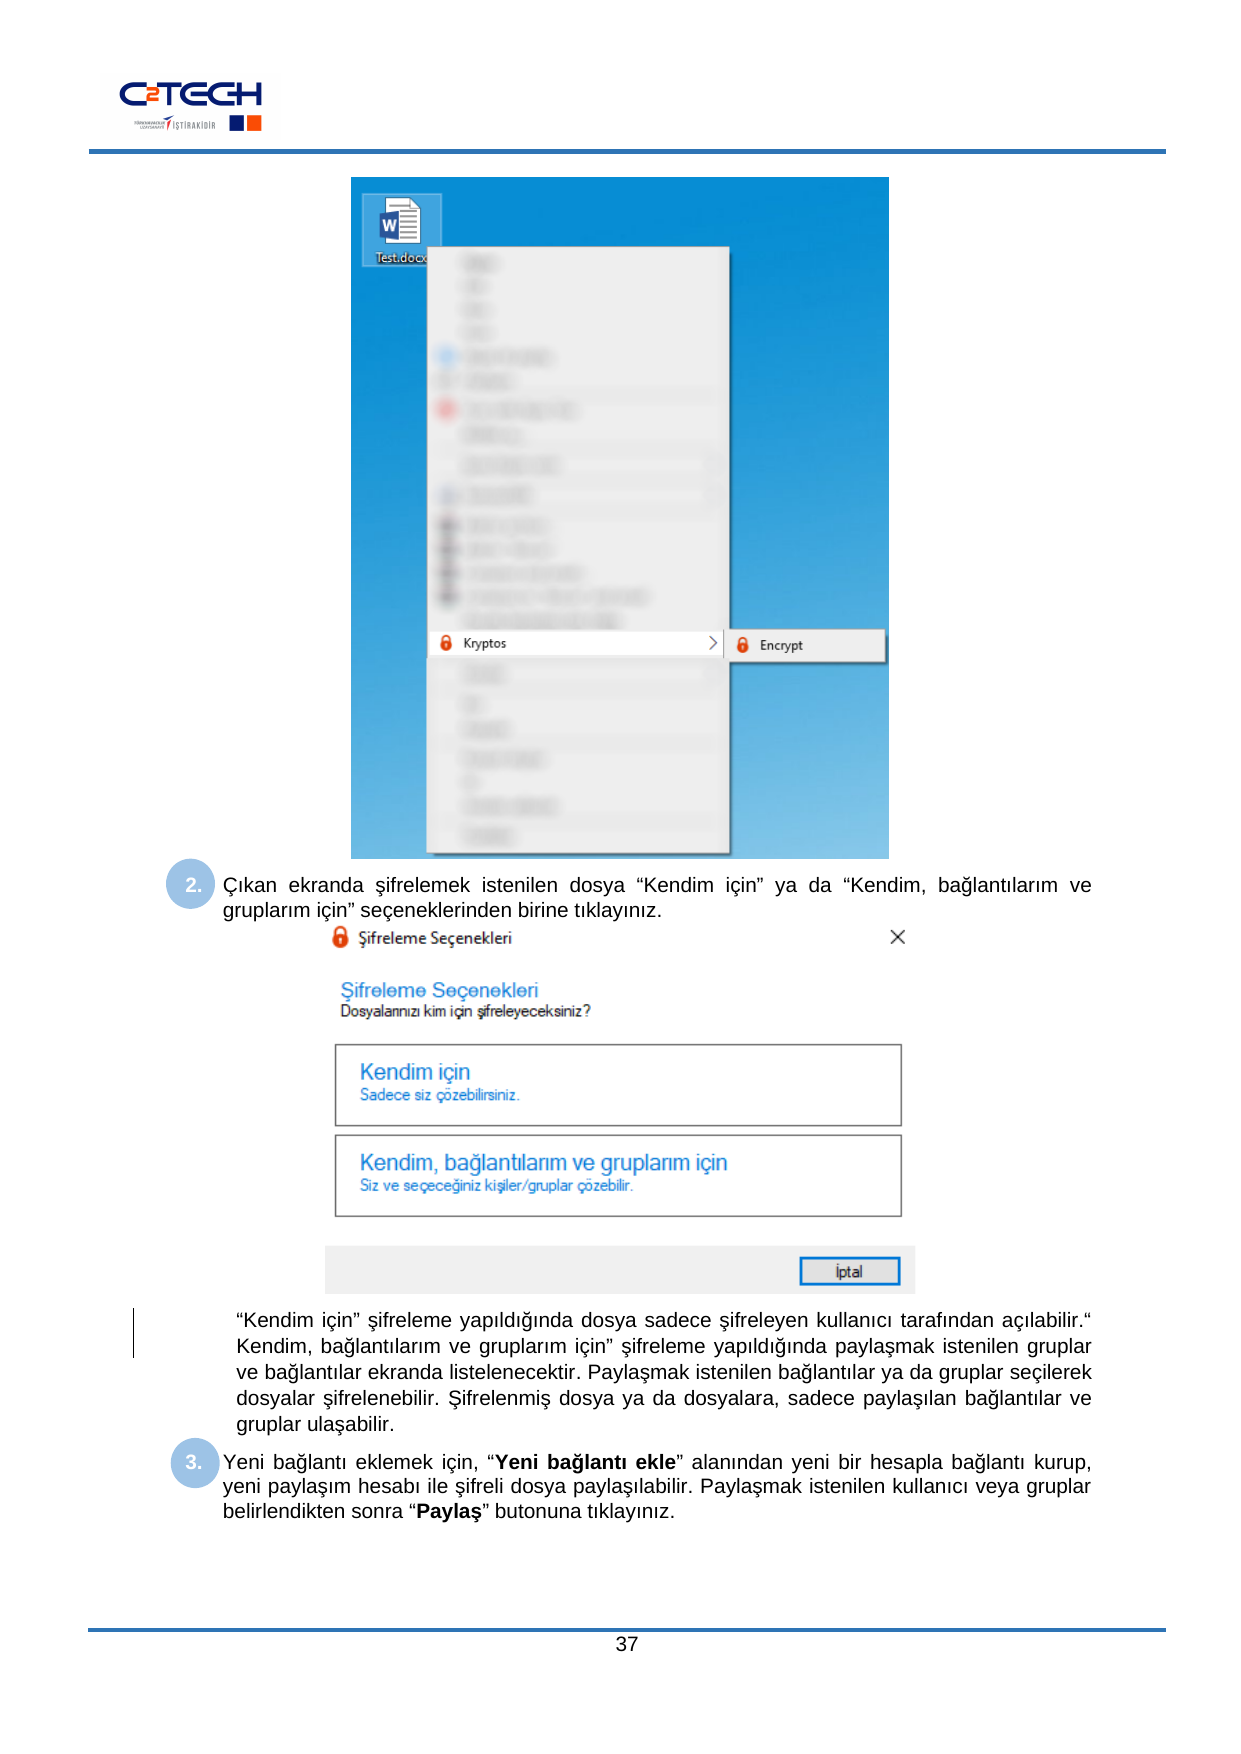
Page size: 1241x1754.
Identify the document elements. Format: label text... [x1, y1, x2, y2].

picture [99, 73, 282, 140]
text “Kendim için” şifreleme yapıldığında dosya sadece şifreleyen kullanıcı tarafından açılabilir.“Kendim, bağlantılarım ve gruplarım için” şifreleme yapıldığında paylaşmak istenilen gruplar ve bağlantılar ekranda listelenecektir. Paylaşmak istenilen bağlantılar ya da gruplar seçilerek dosyalar şifrelenebilir. Şifrelenmiş dosya ya da dosyalara, sadece paylaşılan bağlantılar ve gruplar ulaşabilir. [236, 1308, 1093, 1435]
picture [351, 194, 889, 859]
picture [325, 922, 916, 1294]
list Çıkan ekranda şifrelemek istenilen dosya “Kendim için” ya da “Kendim, bağlantılarım ve gruplarım için” seçeneklerinden birine tıklayınız. [185, 873, 1093, 922]
list Yeni bağlantı eklemek için, “Yeni bağlantı ekle” alanından yeni bir hesapla bağlantı kurup, yeni paylaşım hesabı ile şifreli dosya paylaşılabilir. Paylaşmak istenilen kullanıcı veya gruplar belirlendikten sonra “Paylaş” butonuna tıklayınız. [185, 1450, 1093, 1523]
picture [392, 362, 407, 369]
